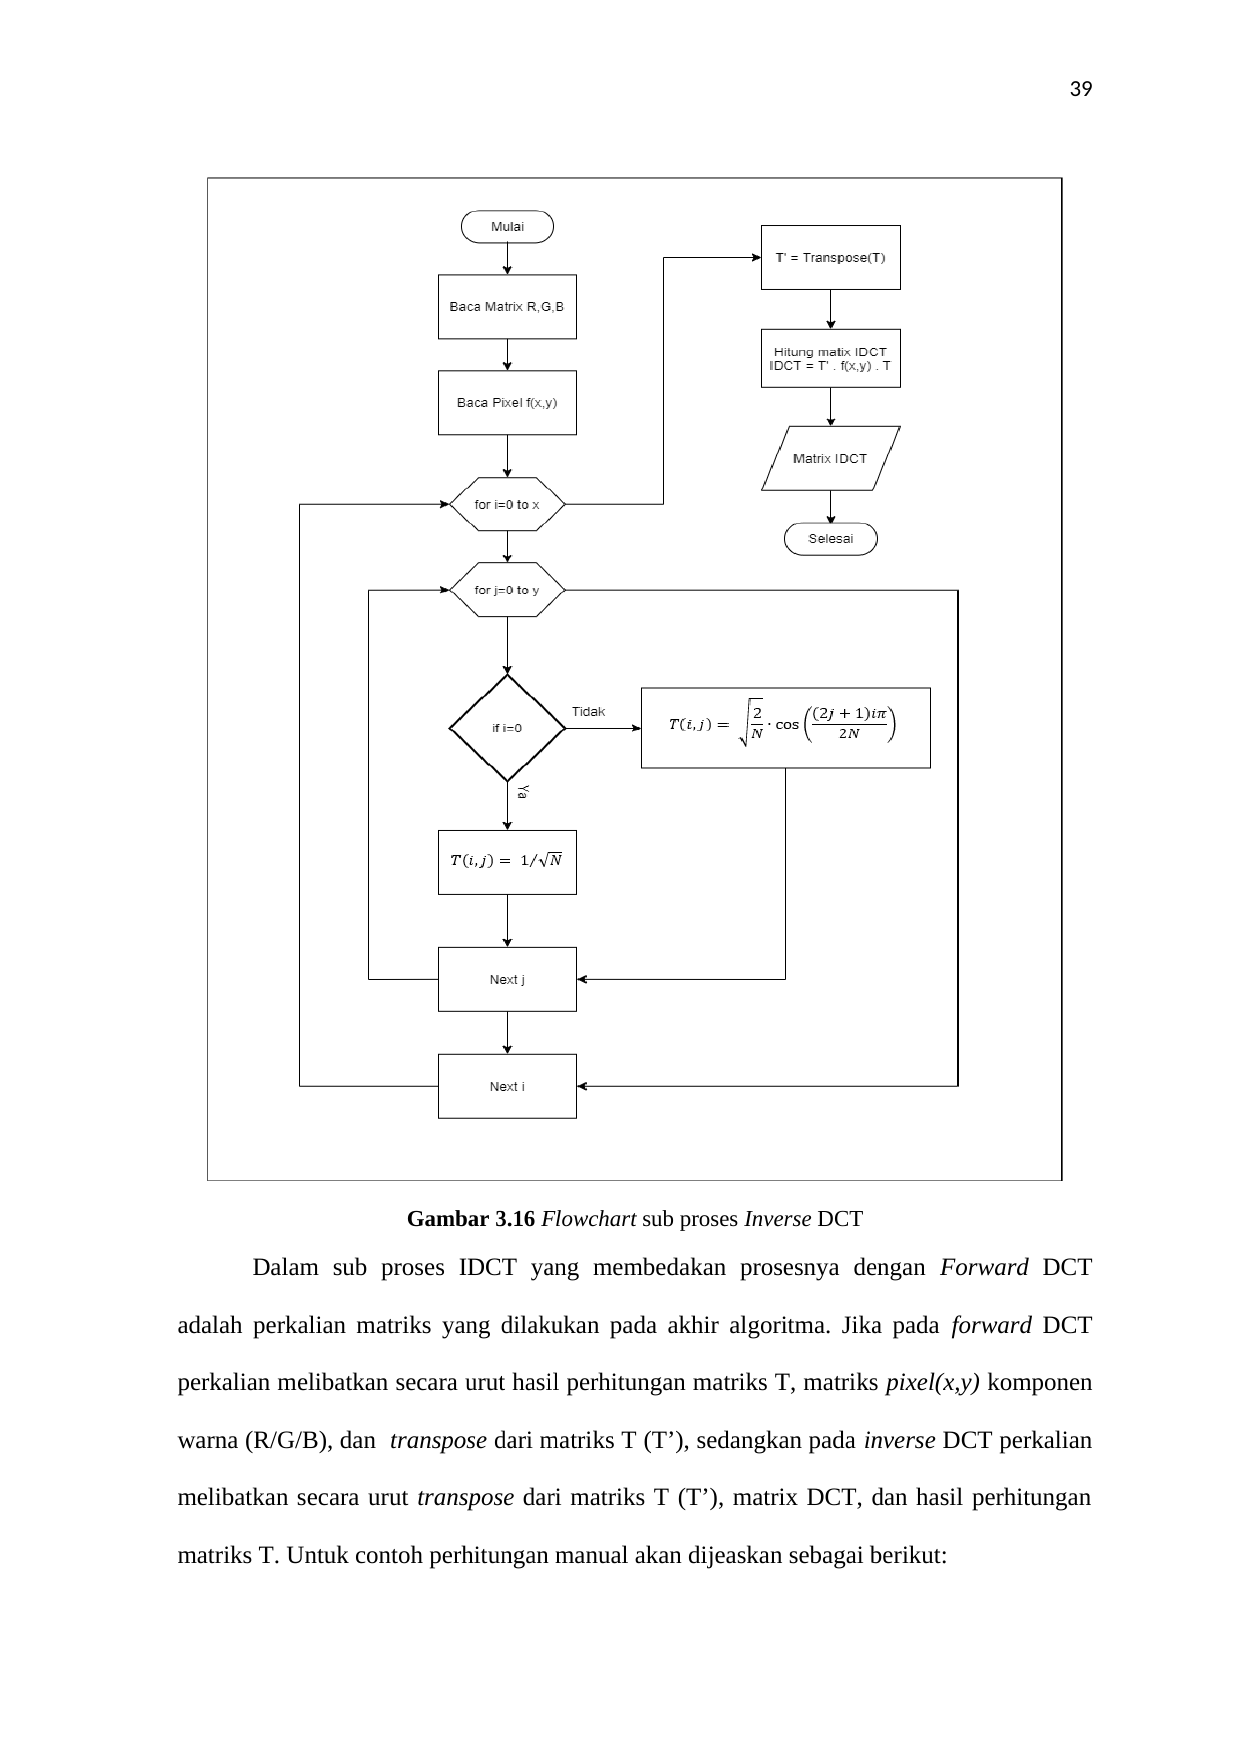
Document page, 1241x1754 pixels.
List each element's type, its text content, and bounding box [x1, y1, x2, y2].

picture [207, 177, 1063, 1181]
text Dalam sub proses IDCT yang membedakan prosesnya dengan Forward DCT adalah perkalian matriks yang dilakukan pada akhir algoritma. Jika pada forward DCT perkalian melibatkan secara urut hasil perhitungan matriks T, matriks pixel(x,y) komponen warna (R/G/B), dan transpose dari matriks T (T’), sedangkan pada inverse DCT perkalian melibatkan secara urut transpose dari matriks T (T’), matrix DCT, dan hasil perhitungan matriks T. Untuk contoh perhitungan manual akan dijeaskan sebagai berikut: [177, 1252, 1092, 1569]
text Gambar 3.10 Flowchart sub proses Inverse DCT [177, 1205, 1092, 1232]
